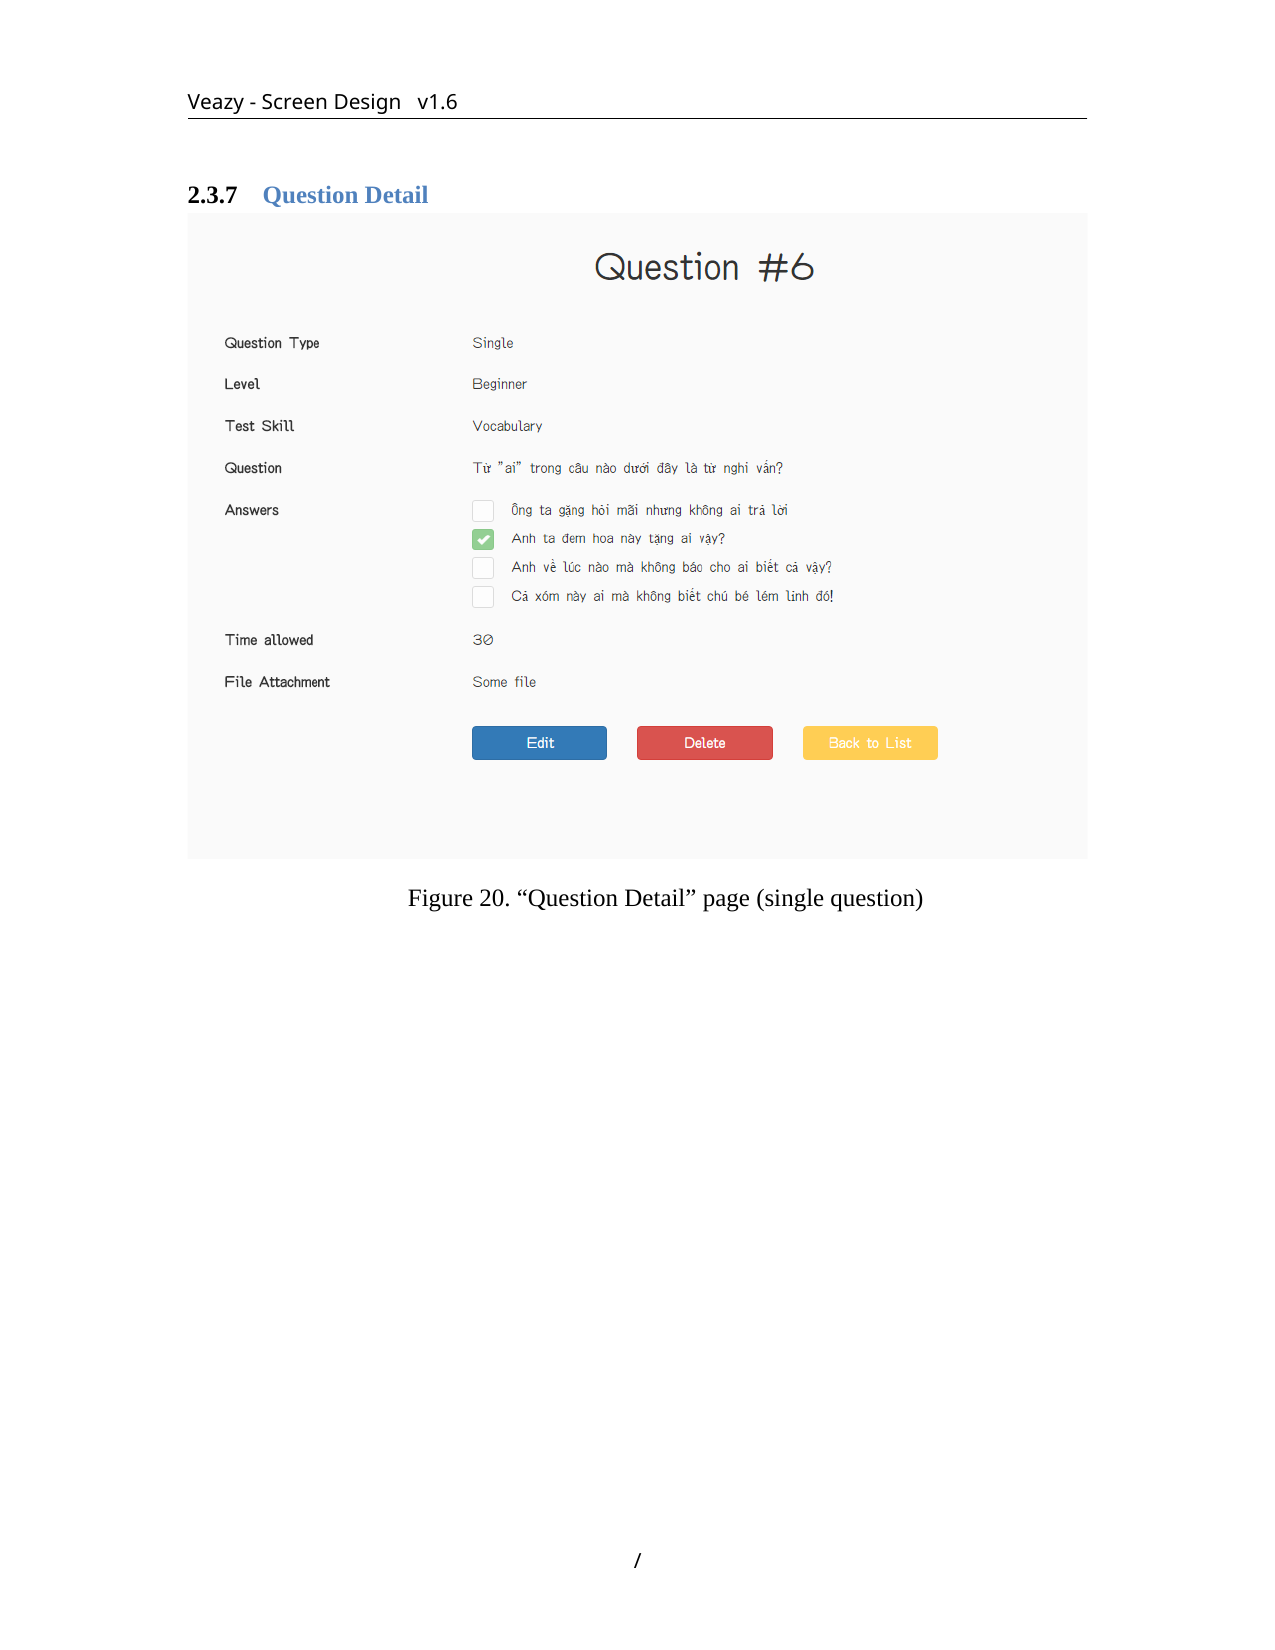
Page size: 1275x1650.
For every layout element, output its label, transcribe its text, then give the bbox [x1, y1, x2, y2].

subtitle Question Detail [187, 180, 1087, 209]
picture [187, 213, 1088, 859]
text Figure 20. “Question Detail” page (single question) [244, 883, 1087, 912]
